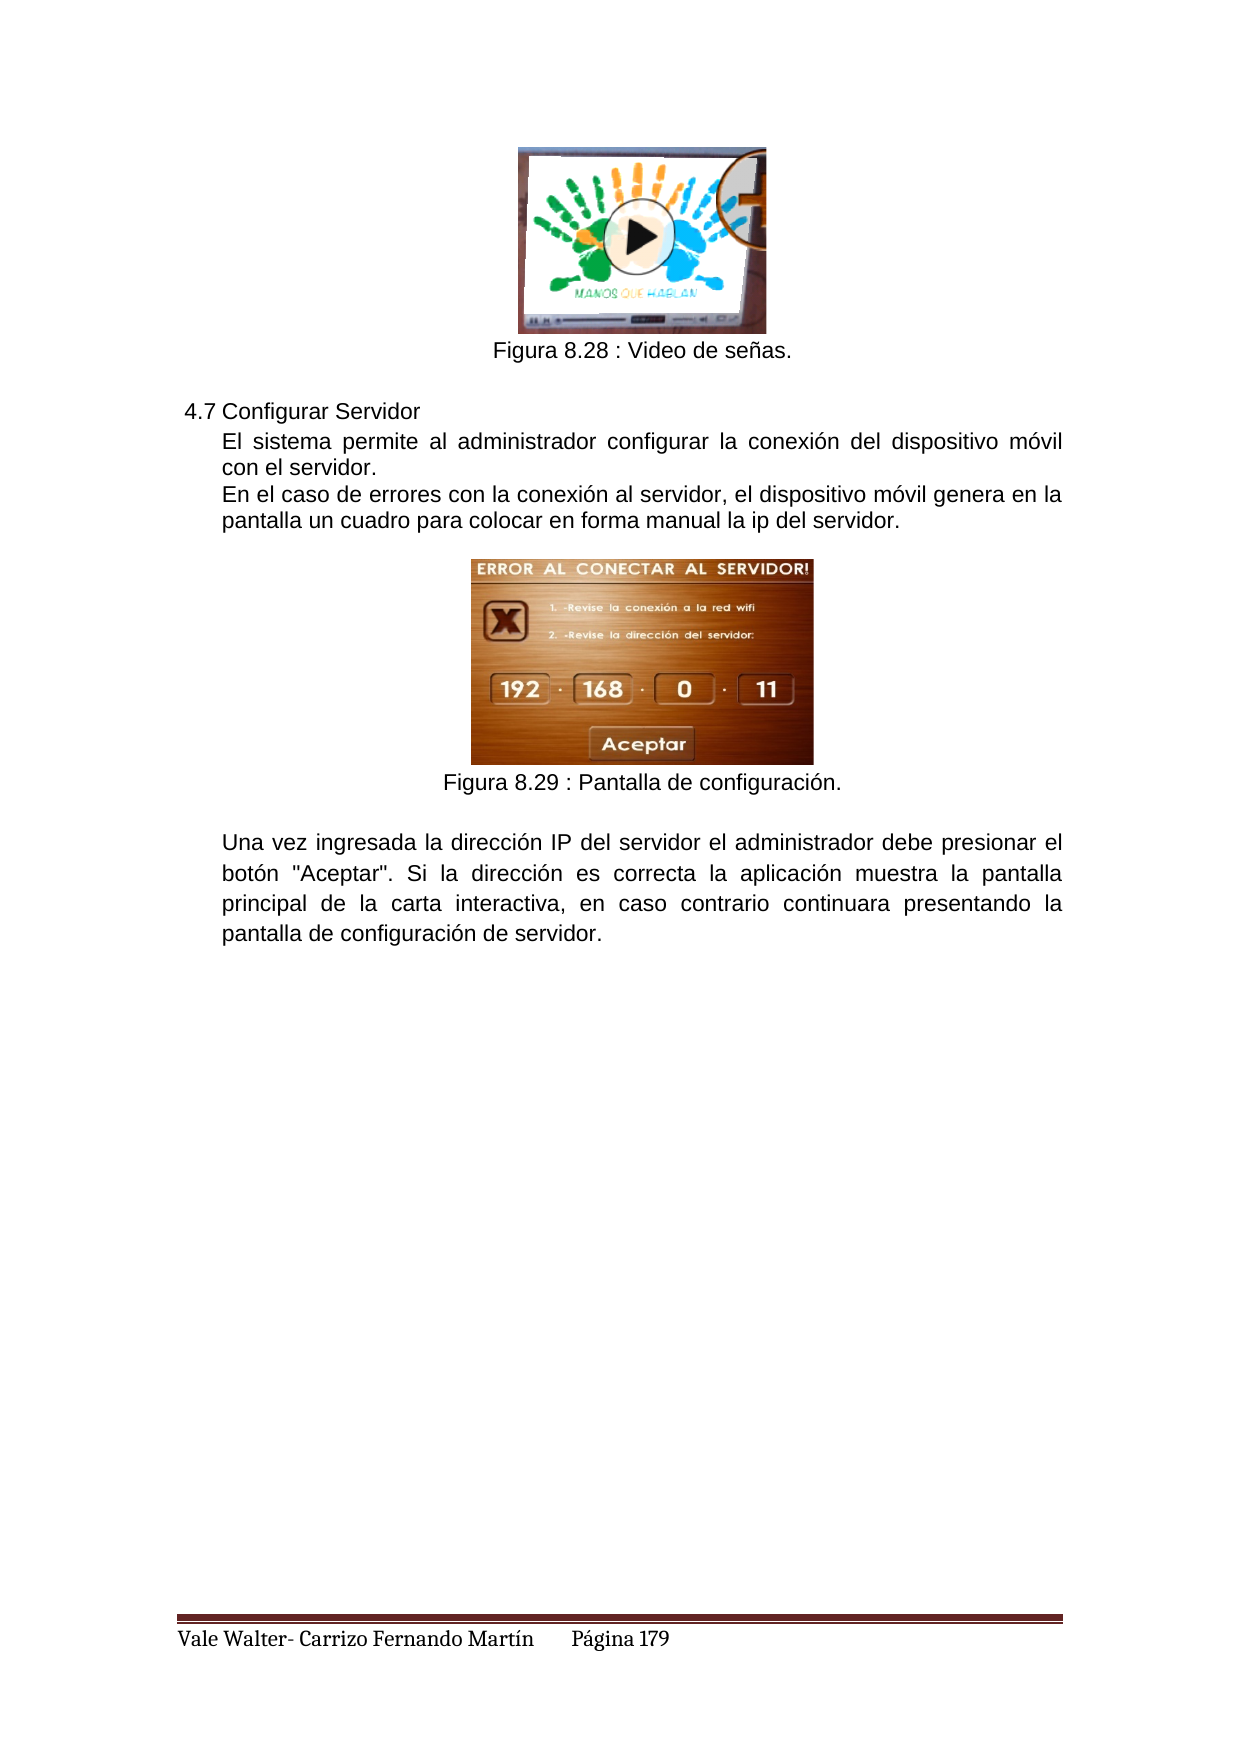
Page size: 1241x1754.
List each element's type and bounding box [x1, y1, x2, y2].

picture [471, 559, 814, 765]
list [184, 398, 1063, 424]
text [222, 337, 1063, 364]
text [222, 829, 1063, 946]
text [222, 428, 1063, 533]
picture [518, 147, 767, 334]
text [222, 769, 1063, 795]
